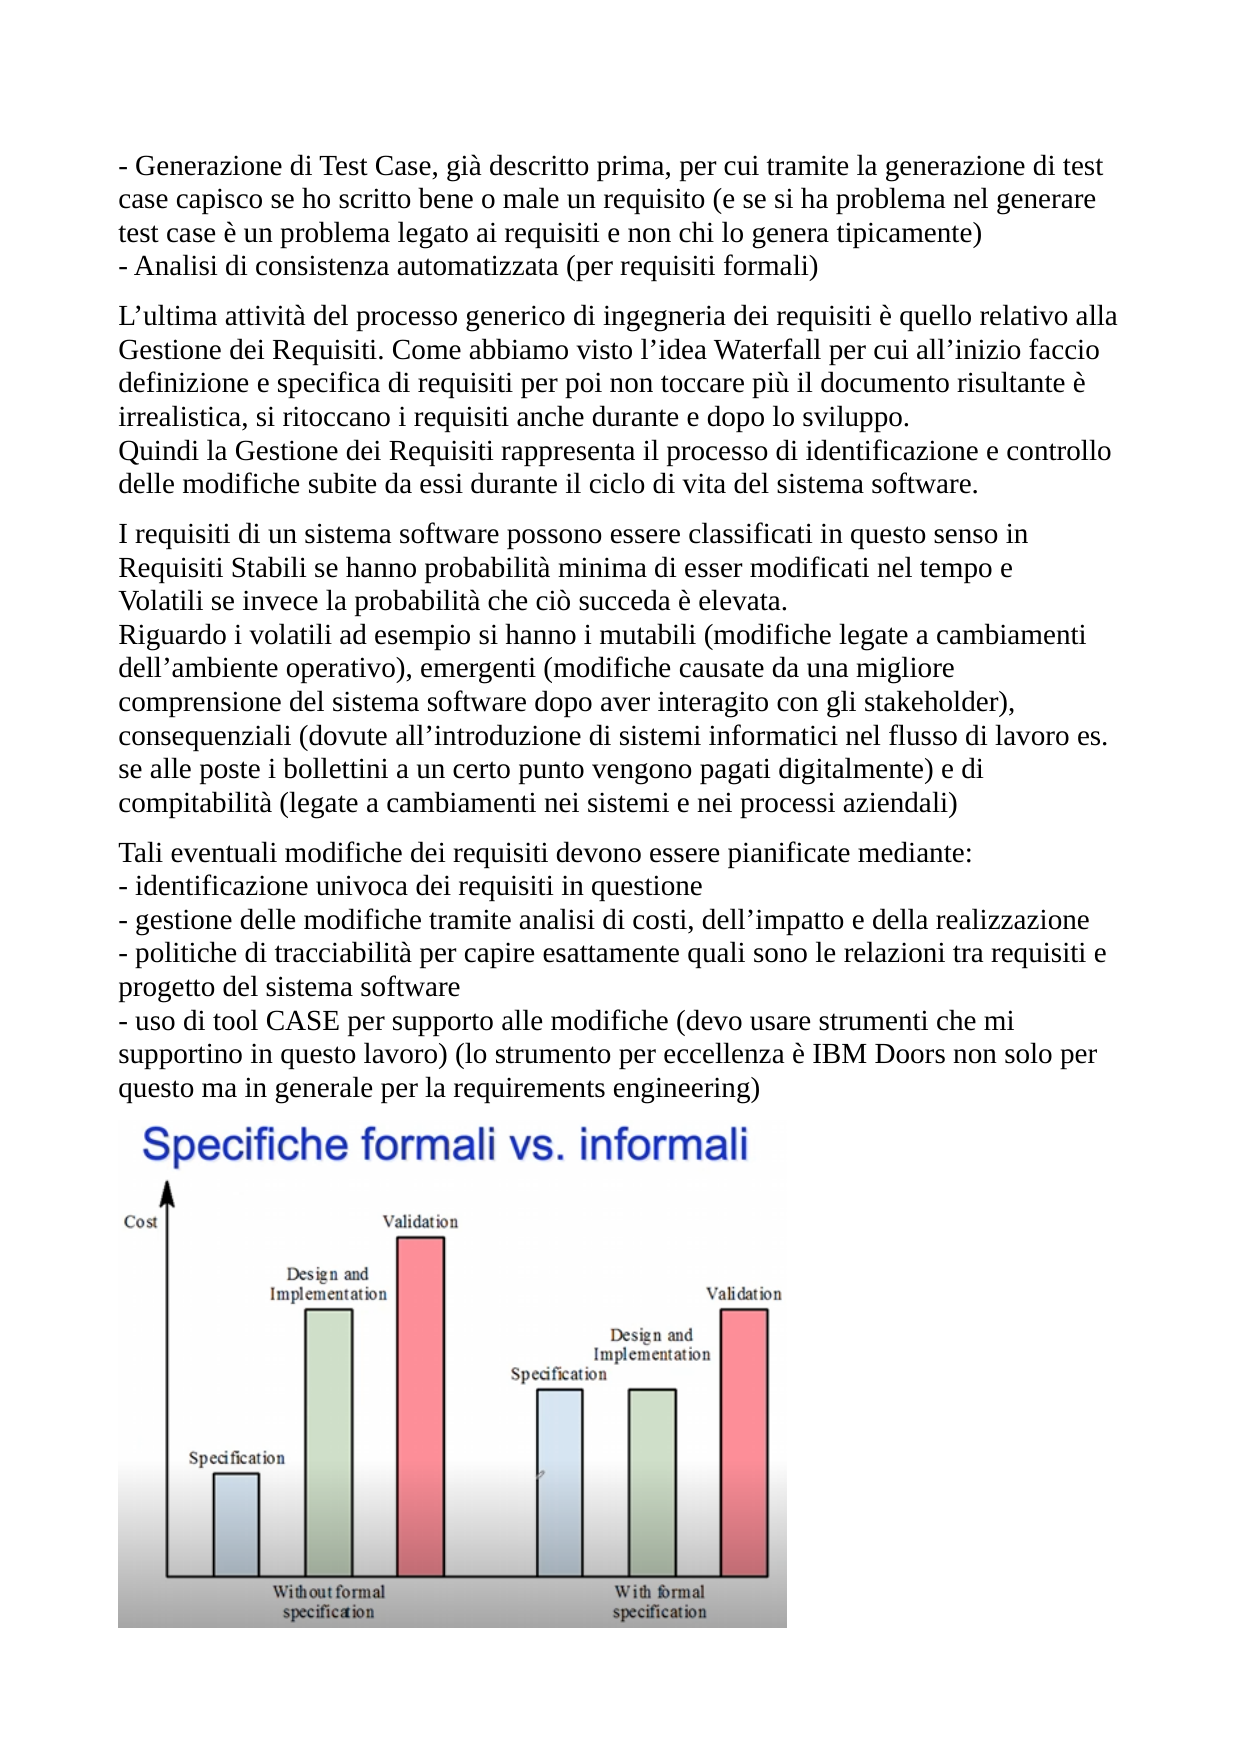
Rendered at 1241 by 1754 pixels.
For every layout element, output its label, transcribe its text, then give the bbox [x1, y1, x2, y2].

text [118, 148, 1122, 282]
text L’ultima attività del processo generico di ingegneria dei requisiti è quello relativo alla Gestione dei Requisiti. Come abbiamo visto l’idea Waterfall per cui all’inizio faccio definizione e specifica di requisiti per poi non toccare più il documento risultante è irrealistica, si ritoccano i requisiti anche durante e dopo lo sviluppo. Quindi la Gestione dei Requisiti rappresenta il processo di identificazione e controllo delle modifiche subite da essi durante il ciclo di vita del sistema software. [118, 298, 1122, 500]
text Tali eventuali modifiche dei requisiti devono essere pianificate mediante: - identificazione univoca dei requisiti in questione - gestione delle modifiche tramite analisi di costi, dell’impatto e della realizzazione - politiche di tracciabilità per capire esattamente quali sono le relazioni tra requisiti e progetto del sistema software - uso di tool CASE per supporto alle modifiche (devo usare strumenti che mi supportino in questo lavoro) (lo strumento per eccellenza è IBM Doors non solo per questo ma in generale per la requirements engineering) [118, 835, 1122, 1103]
picture [118, 1120, 787, 1628]
text I requisiti di un sistema software possono essere classificati in questo senso in Requisiti Stabili se hanno probabilità minima di esser modificati nel tempo e Volatili se invece la probabilità che ciò succeda è elevata. Riguardo i volatili ad esempio si hanno i mutabili (modifiche legate a cambiamenti dell’ambiente operativo), emergenti (modifiche causate da una migliore comprensione del sistema software dopo aver interagito con gli stakeholder), consequenziali (dovute all’introduzione di sistemi informatici nel flusso di lavoro es. se alle poste i bollettini a un certo punto vengono pagati digitalmente) e di compitabilità (legate a cambiamenti nei sistemi e nei processi aziendali) [118, 516, 1122, 818]
